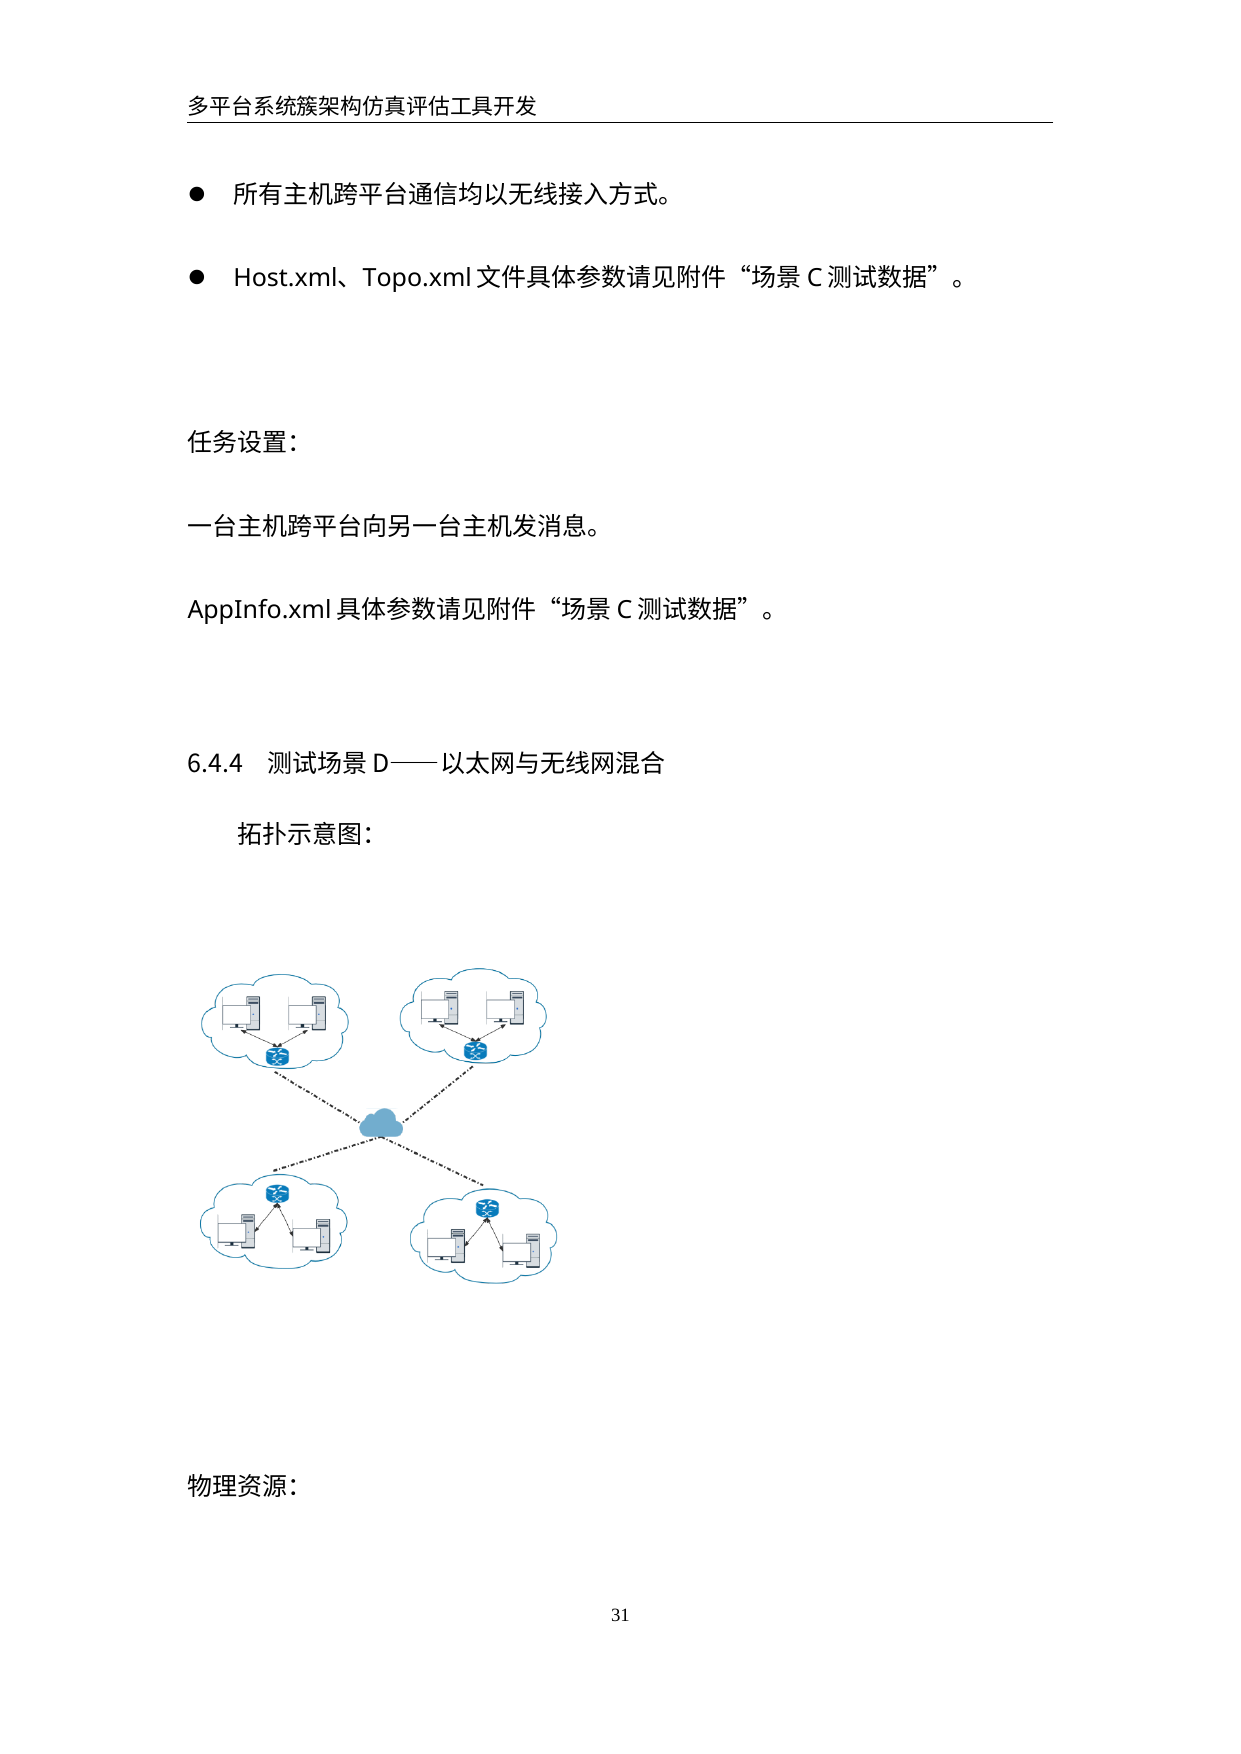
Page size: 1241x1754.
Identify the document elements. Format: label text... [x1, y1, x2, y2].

text 拓扑示意图： [187, 800, 1053, 865]
picture [187, 956, 569, 1296]
text 任务设置： [187, 408, 1053, 473]
text 一台主机跨平台向另一台主机发消息。 [187, 492, 1053, 557]
list 所有主机跨平台通信均以无线接入方式。 [187, 160, 1053, 225]
text 物理资源： [187, 1452, 1053, 1517]
text AppInfo.xml具体参数请见附件“场景C测试数据”。 [187, 575, 1053, 640]
subtitle 测试场景D——以太网与无线网混合 [187, 729, 1028, 794]
list Host.xml、Topo.xml文件具体参数请见附件“场景C测试数据”。 [187, 243, 1053, 308]
